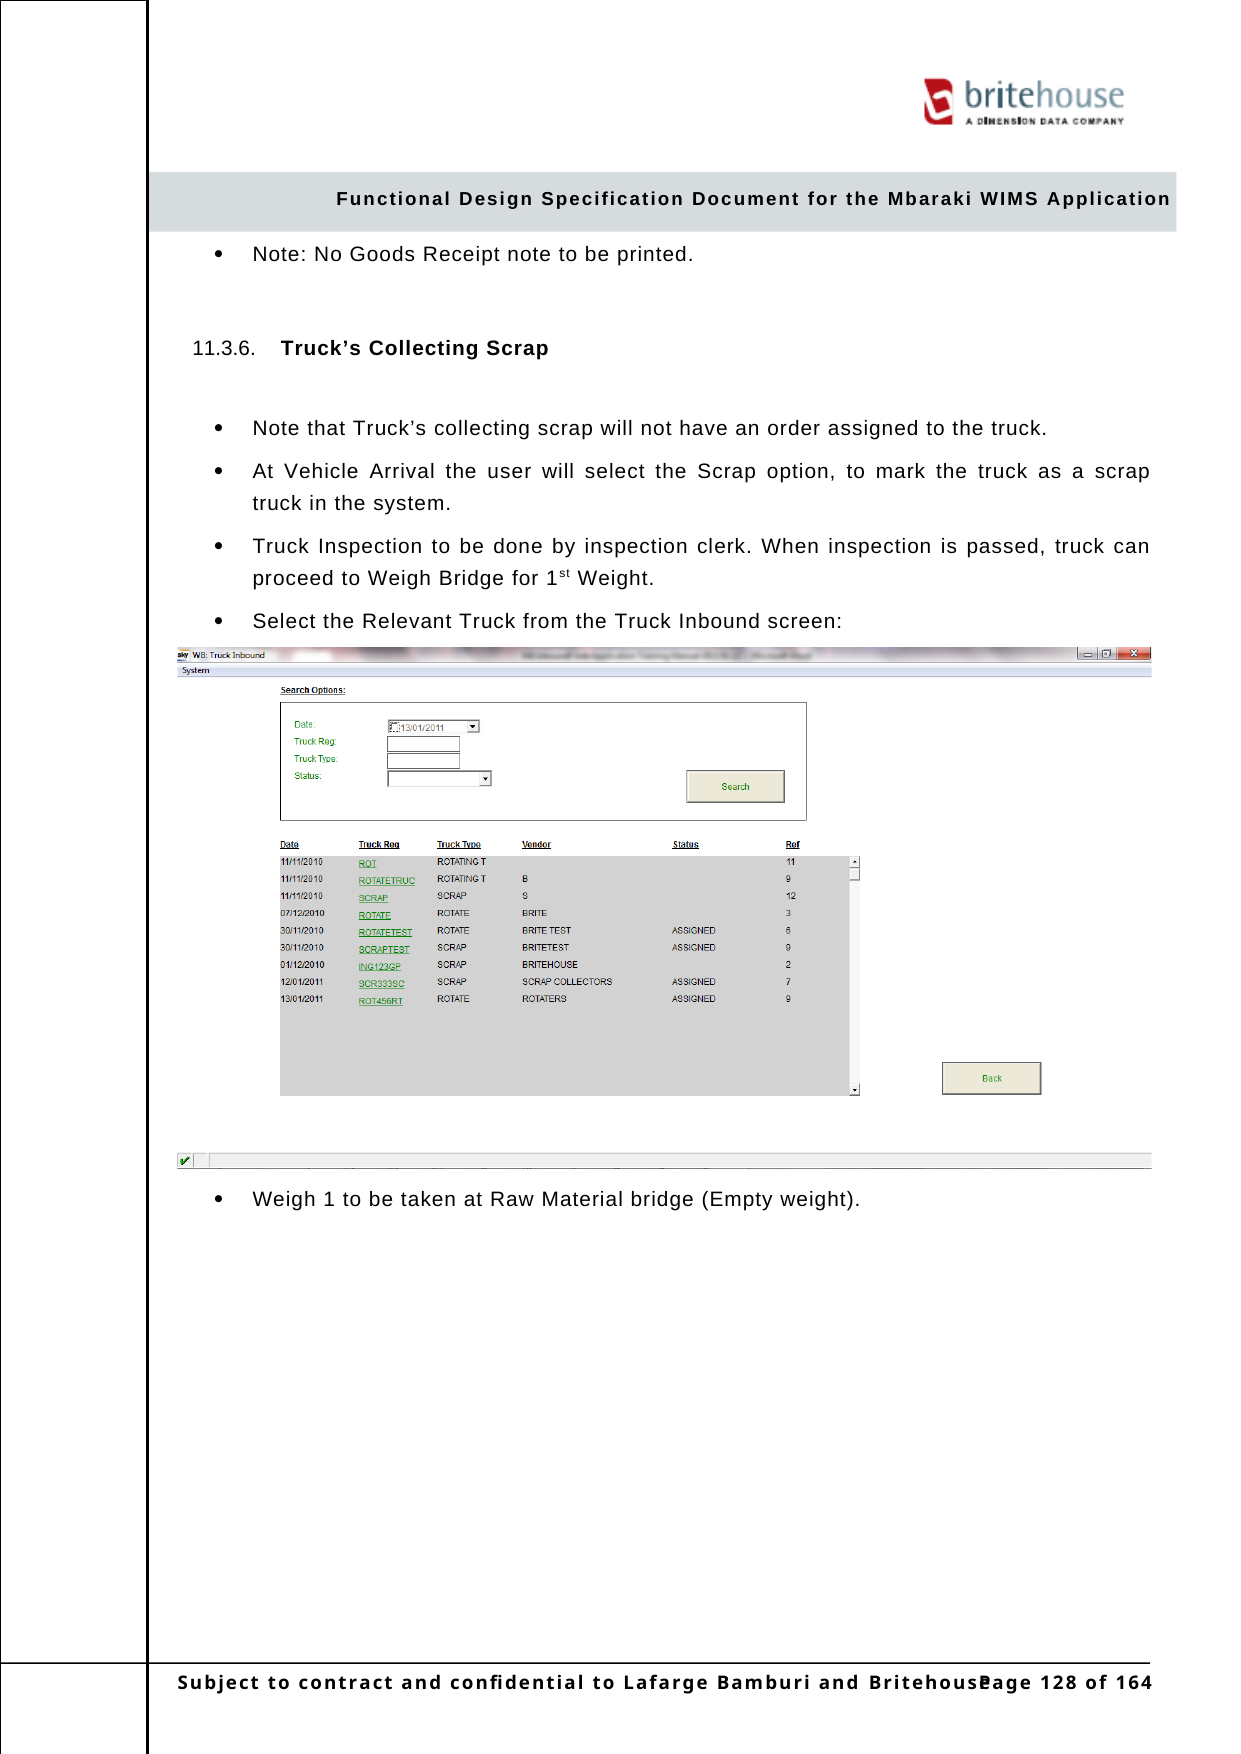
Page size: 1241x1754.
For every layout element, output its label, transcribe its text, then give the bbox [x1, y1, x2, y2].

list Note that Truck’s collecting scrap will not have an order assigned to the truck. [215, 410, 1152, 441]
list Note: No Goods Receipt note to be printed. [215, 236, 1152, 267]
list Weigh 1 to be taken at Raw Material bridge (Empty weight). [215, 1181, 1152, 1213]
picture [908, 58, 1144, 140]
subtitle Truck’s Collecting Scrap [192, 336, 1152, 360]
list At Vehicle Arrival the user will select the Scrap option, to mark the truck as a scrap truck in the system. [215, 454, 1152, 516]
picture [177, 647, 1152, 1169]
list Truck Inspection to be done by inspection clerk. When inspection is passed, truck can proceed to Weigh Bridge for 1st Weight. [215, 529, 1152, 591]
list Select the Relevant Truck from the Truck Inbound screen: [215, 604, 1152, 635]
